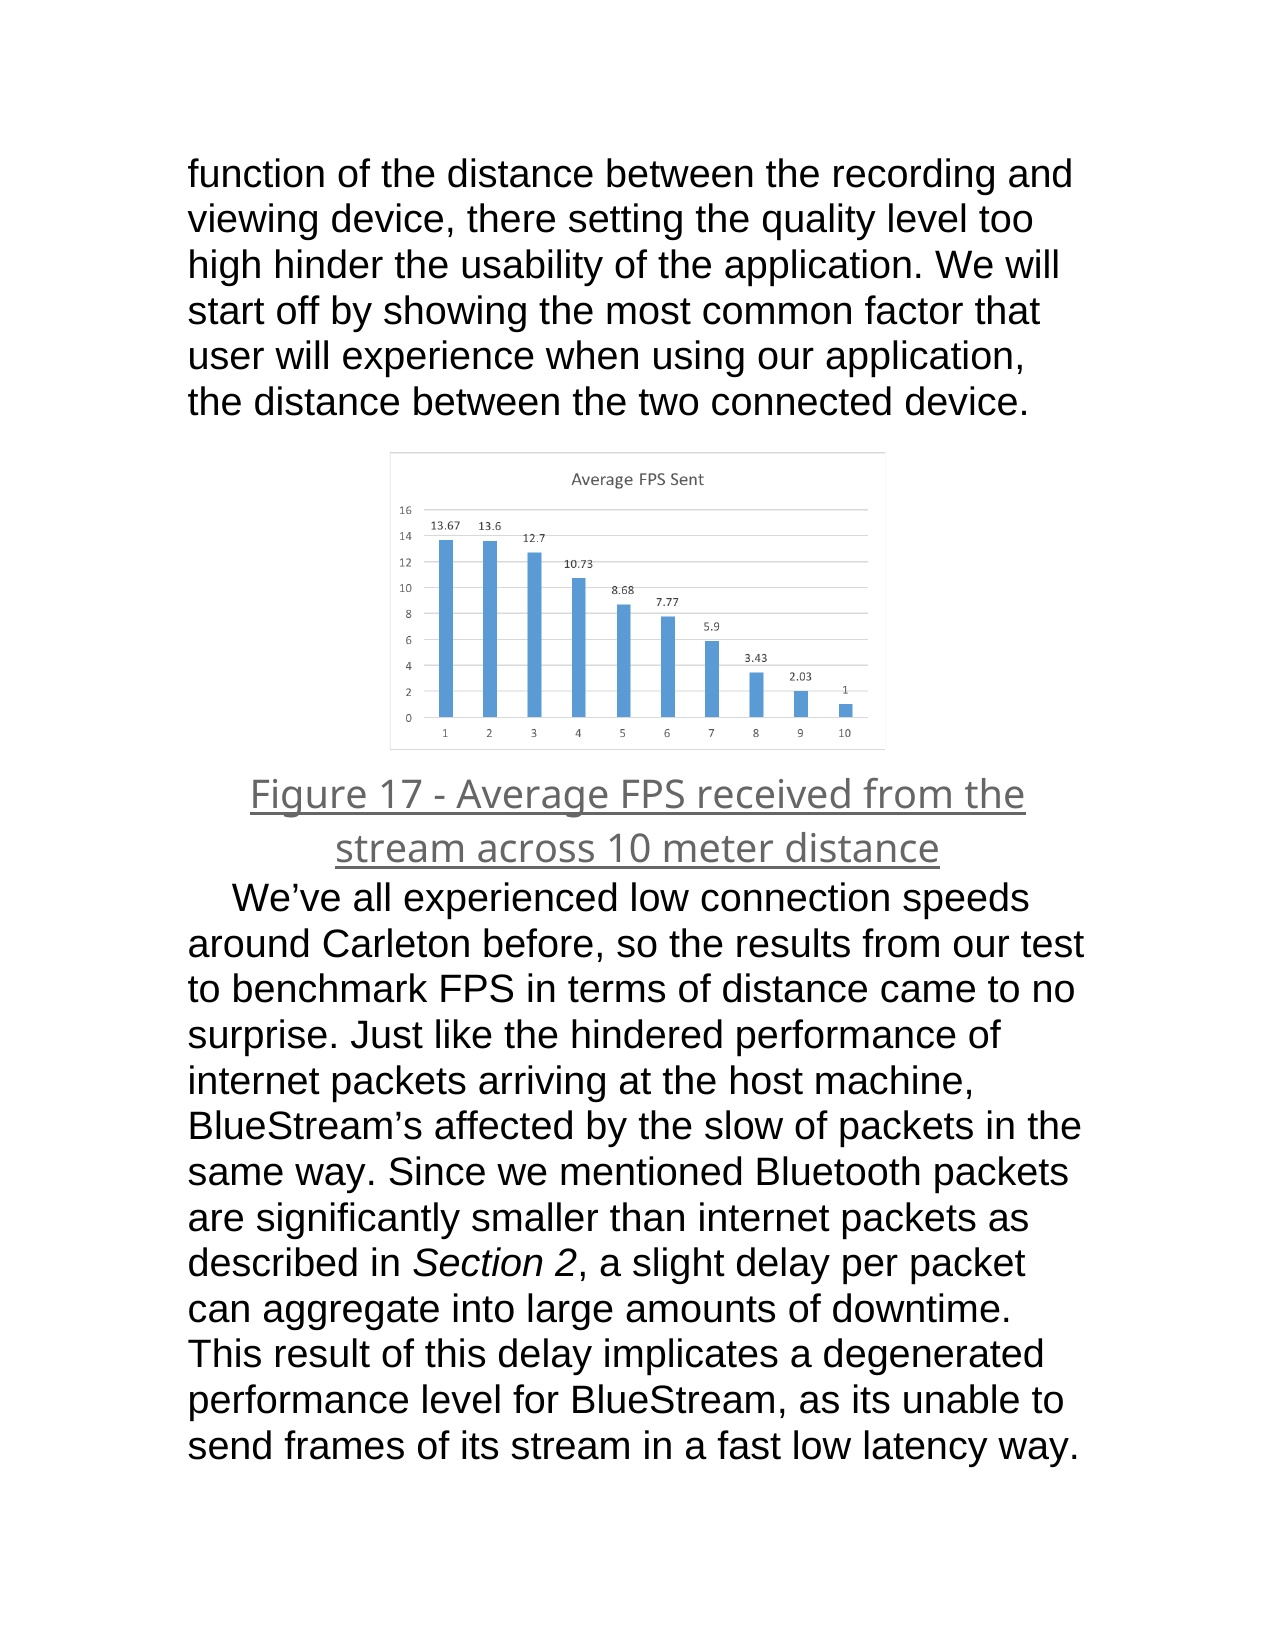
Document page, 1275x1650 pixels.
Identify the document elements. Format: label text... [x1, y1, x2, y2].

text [187, 874, 1087, 1467]
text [187, 150, 1087, 424]
text Figure 17 - Average FPS received from the stream across 10 meter distance [187, 766, 1087, 874]
picture [389, 452, 886, 750]
